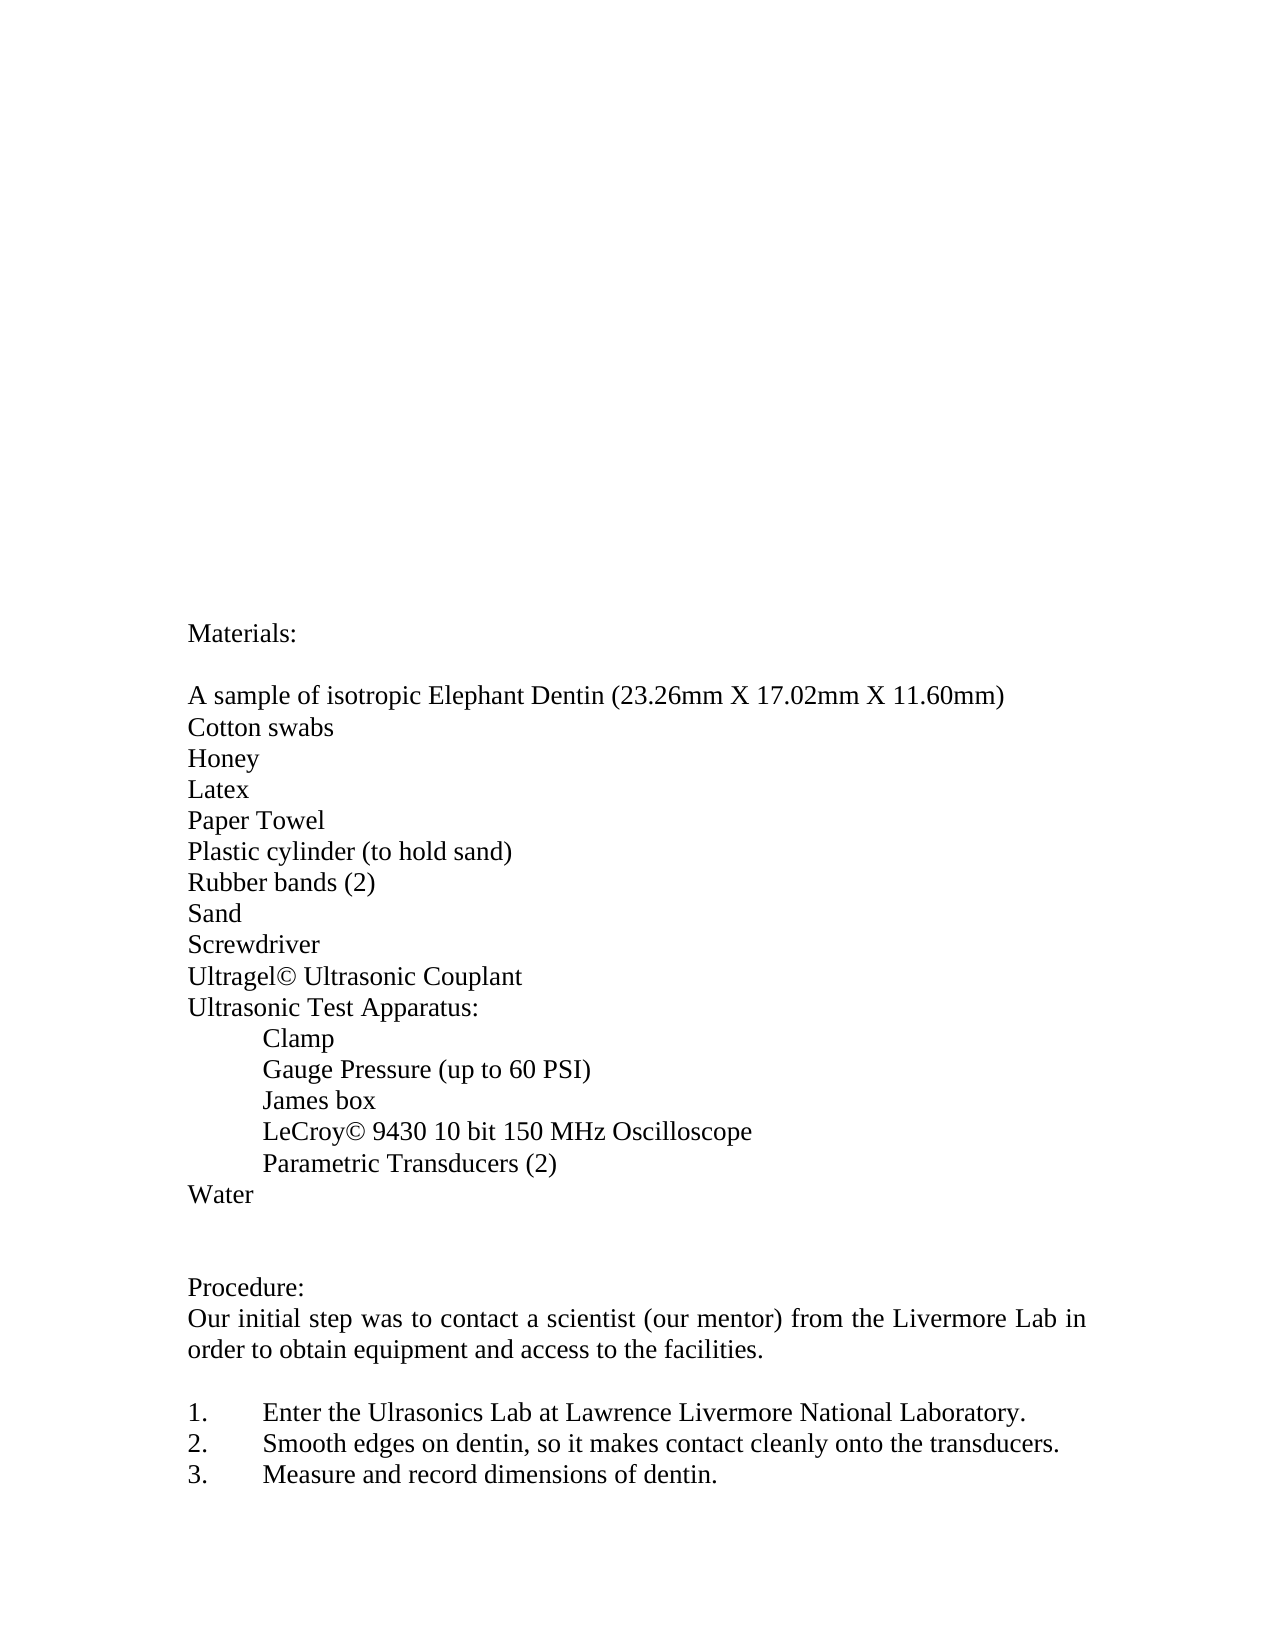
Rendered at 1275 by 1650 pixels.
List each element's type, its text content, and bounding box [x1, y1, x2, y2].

text Cotton swabs [187, 711, 1087, 742]
text Rubber bands (2) [187, 866, 1087, 897]
text Paper Towel [187, 804, 1087, 835]
text Sand [187, 897, 1087, 929]
text Water [187, 1178, 1087, 1209]
text Parametric Transducers (2) [187, 1147, 1087, 1178]
text Latex [187, 773, 1087, 804]
list Smooth edges on dentin, so it makes contact cleanly onto the transducers. [187, 1427, 1087, 1458]
text James box [187, 1084, 1087, 1116]
list Measure and record dimensions of dentin. [187, 1458, 1087, 1489]
text Procedure: [187, 1271, 1087, 1302]
text Ultrasonic Test Apparatus: [187, 991, 1087, 1022]
text Screwdriver [187, 929, 1087, 960]
text Gauge Pressure (up to 60 PSI) [187, 1053, 1087, 1084]
text Honey [187, 742, 1087, 773]
text LeCroy© 9430 10 bit 150 MHz Oscilloscope [187, 1116, 1087, 1147]
text Our initial step was to contact a scientist (our mentor) from the Livermore Lab in order to obtain equipment and access to the facilities. [187, 1302, 1087, 1365]
list Enter the Ulrasonics Lab at Lawrence Livermore National Laboratory. [187, 1396, 1087, 1427]
text Ultragel© Ultrasonic Couplant [187, 960, 1087, 991]
text A sample of isotropic Elephant Dentin (23.26mm X 17.02mm X 11.60mm) [187, 679, 1087, 711]
text Materials: [187, 617, 1087, 648]
text Clamp [187, 1022, 1087, 1053]
text Plastic cylinder (to hold sand) [187, 835, 1087, 866]
